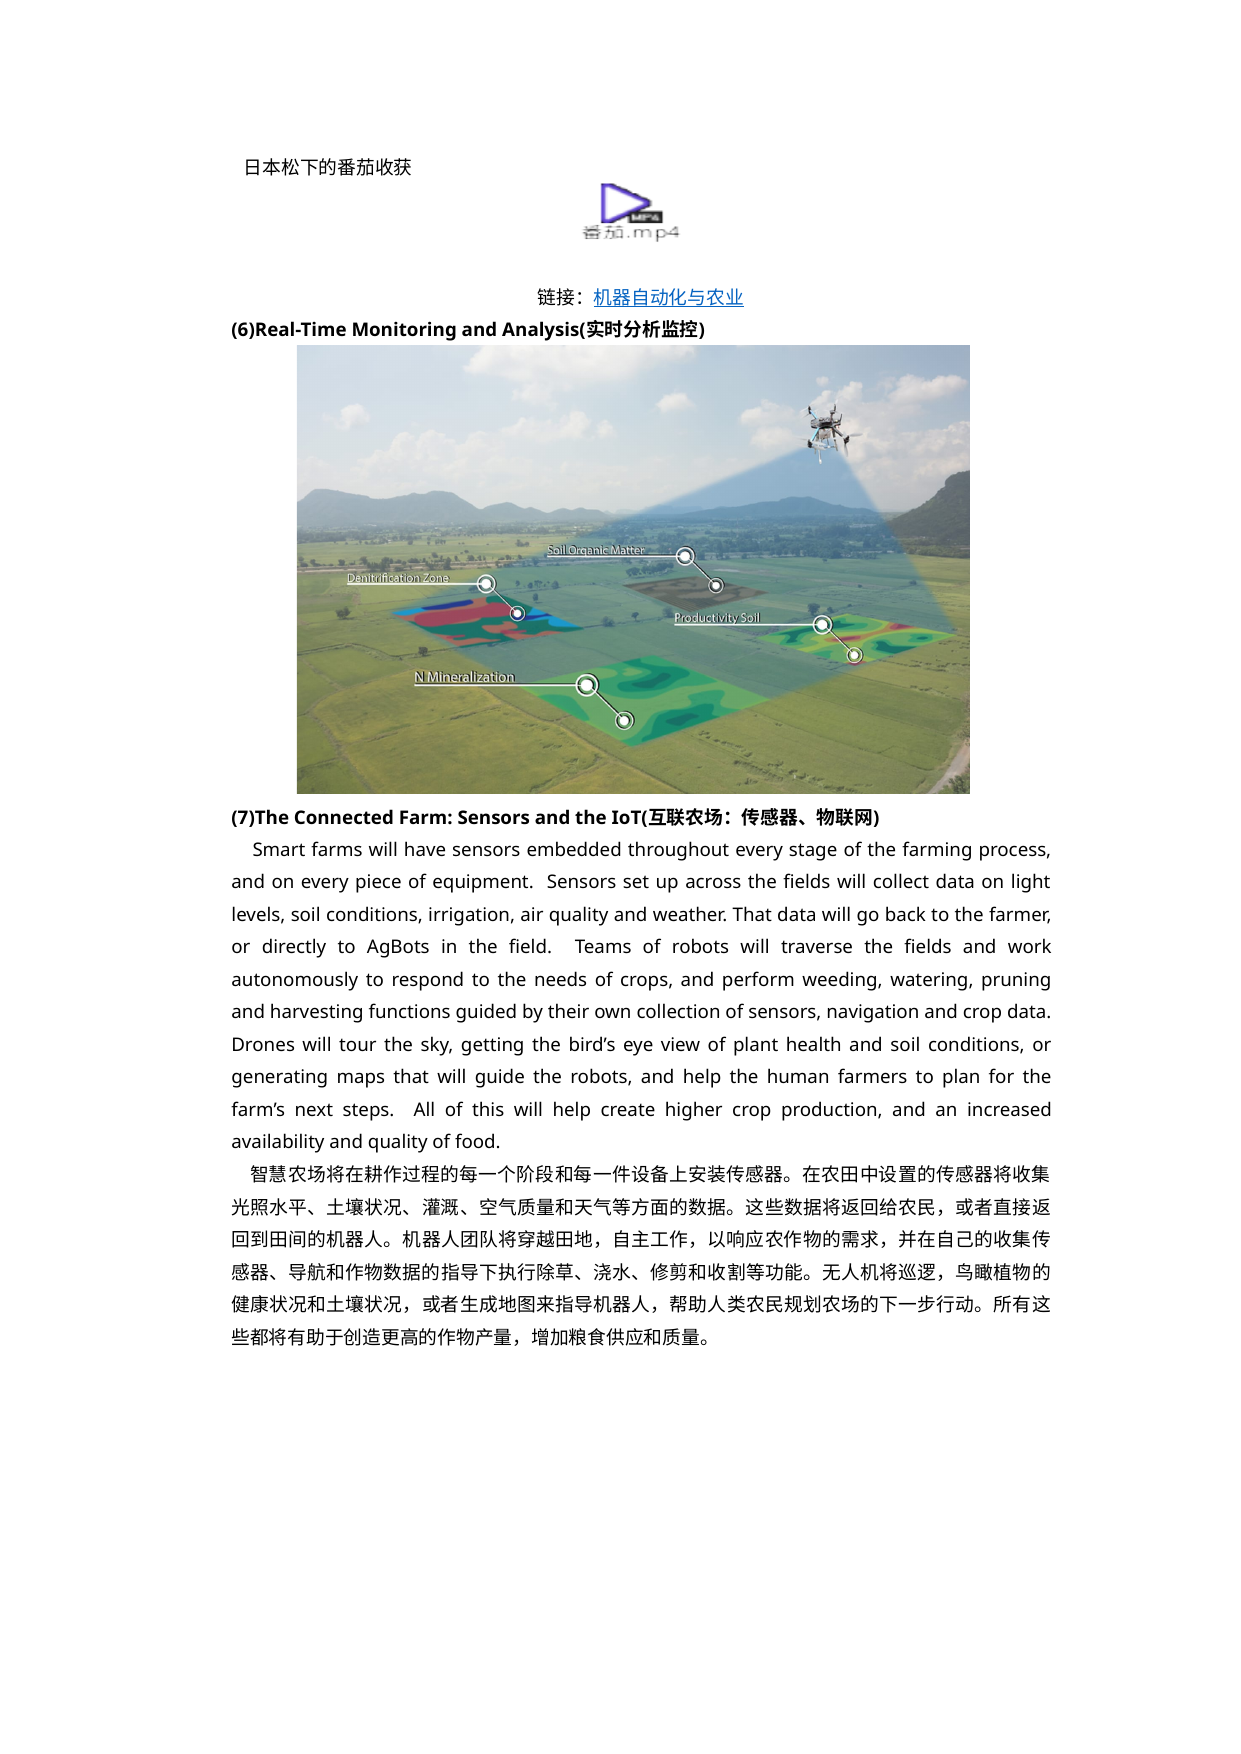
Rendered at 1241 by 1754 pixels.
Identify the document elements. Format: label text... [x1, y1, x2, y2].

text Smart farms will have sensors embedded throughout every stage of the farming process, and on every piece of equipment. Sensors set up across the fields will collect data on light levels, soil conditions, irrigation, air quality and weather. That data will go back to the farmer, or directly to AgBots in the field. Teams of robots will traverse the fields and work autonomously to respond to the needs of crops, and perform weeding, watering, pruning and harvesting functions guided by their own collection of sensors, navigation and crop data. Drones will tour the sky, getting the bird’s eye view of plant health and soil conditions, or generating maps that will guide the robots, and help the human farmers to plan for the farm’s next steps. All of this will help create higher crop production, and an increased availability and quality of food. [209, 832, 1053, 1157]
text 链接：机器自动化与农业 [187, 280, 1053, 312]
picture [296, 345, 970, 794]
text (6)Real-Time Monitoring and Analysis(实时分析监控) [187, 312, 1053, 345]
text 日本松下的番茄收获 [187, 150, 1053, 182]
text 智慧农场将在耕作过程的每一个阶段和每一件设备上安装传感器。在农田中设置的传感器将收集光照水平、土壤状况、灌溉、空气质量和天气等方面的数据。这些数据将返回给农民，或者直接返回到田间的机器人。机器人团队将穿越田地，自主工作，以响应农作物的需求，并在自己的收集传感器、导航和作物数据的指导下执行除草、浇水、修剪和收割等功能。无人机将巡逻，鸟瞰植物的健康状况和土壤状况，或者生成地图来指导机器人，帮助人类农民规划农场的下一步行动。所有这些都将有助于创造更高的作物产量，增加粮食供应和质量。 [209, 1157, 1053, 1352]
text (7)The Connected Farm: Sensors and the IoT(互联农场：传感器、物联网) [187, 800, 1053, 832]
